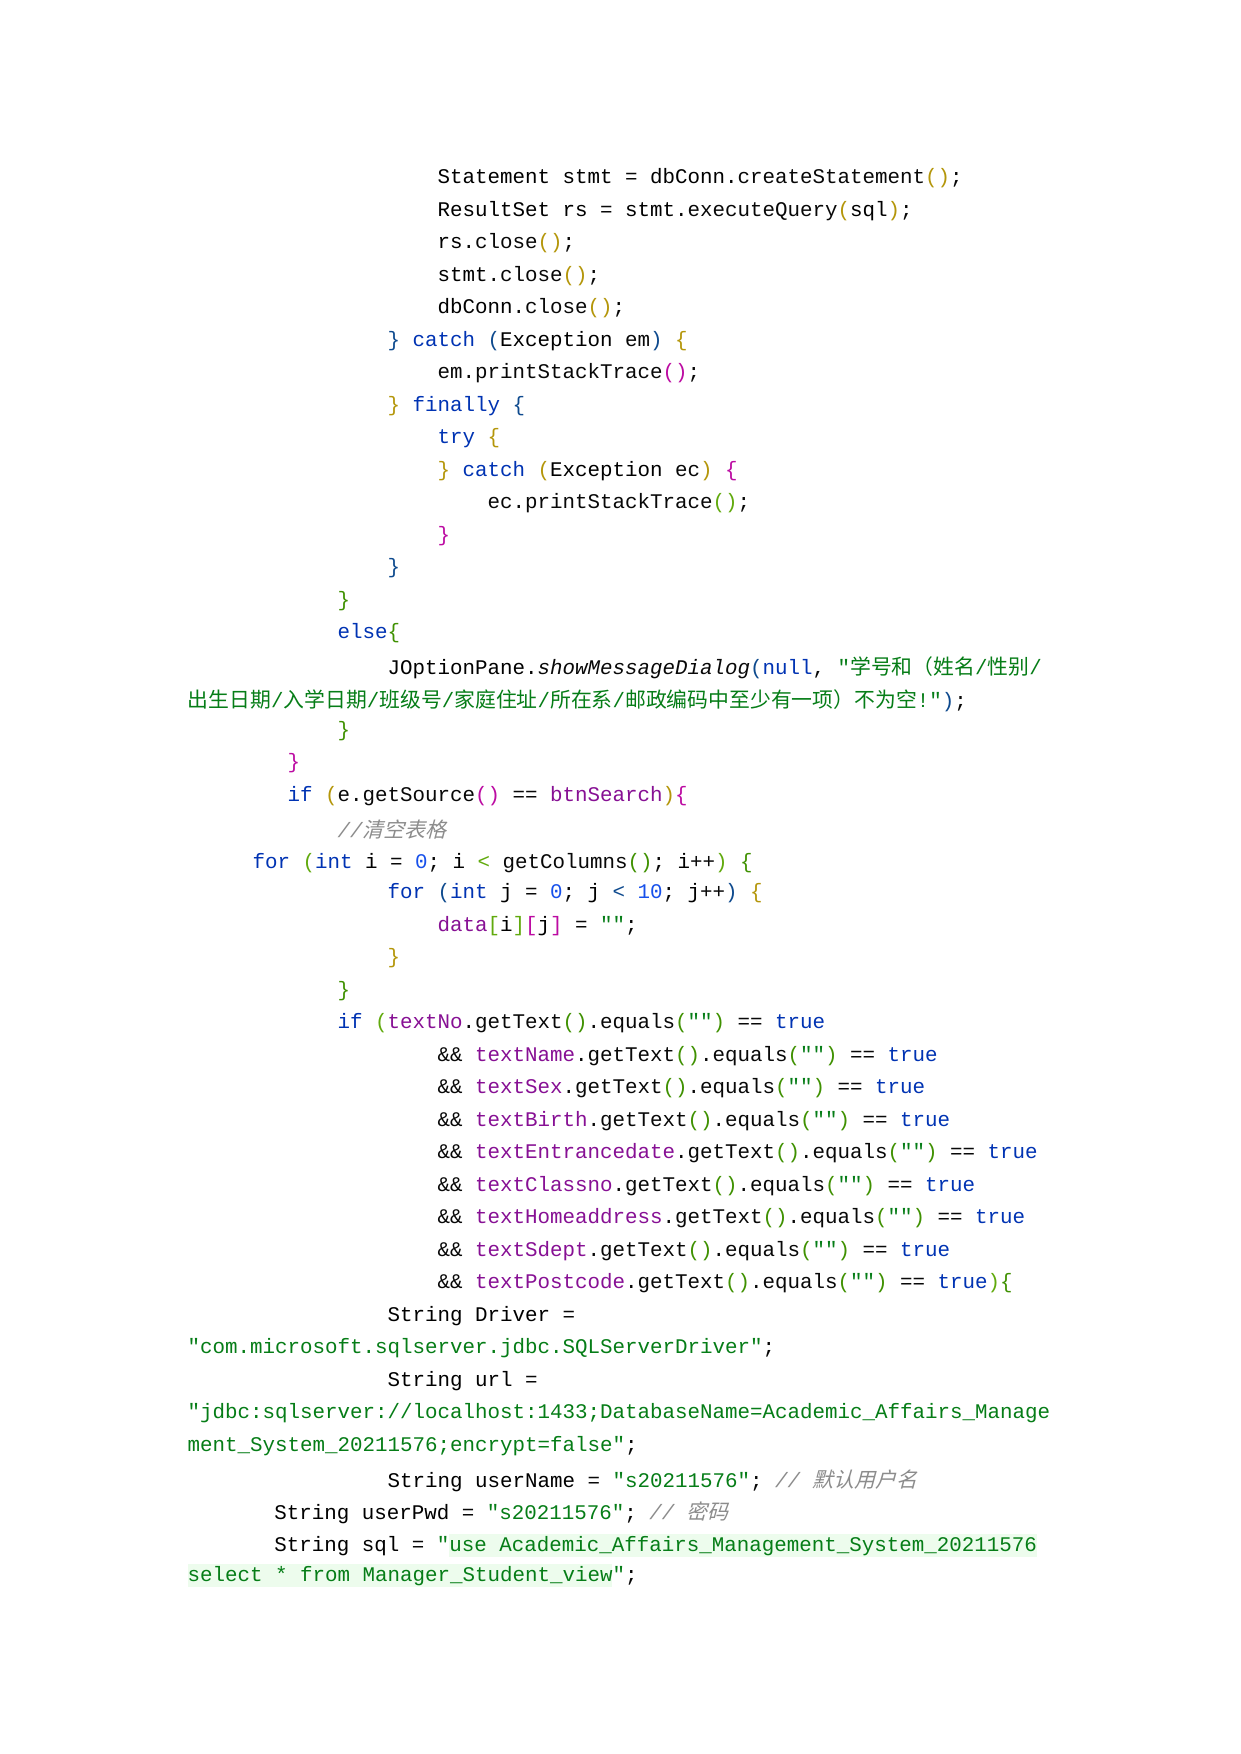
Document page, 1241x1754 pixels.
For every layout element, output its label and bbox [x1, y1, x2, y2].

text [187, 162, 1053, 1592]
